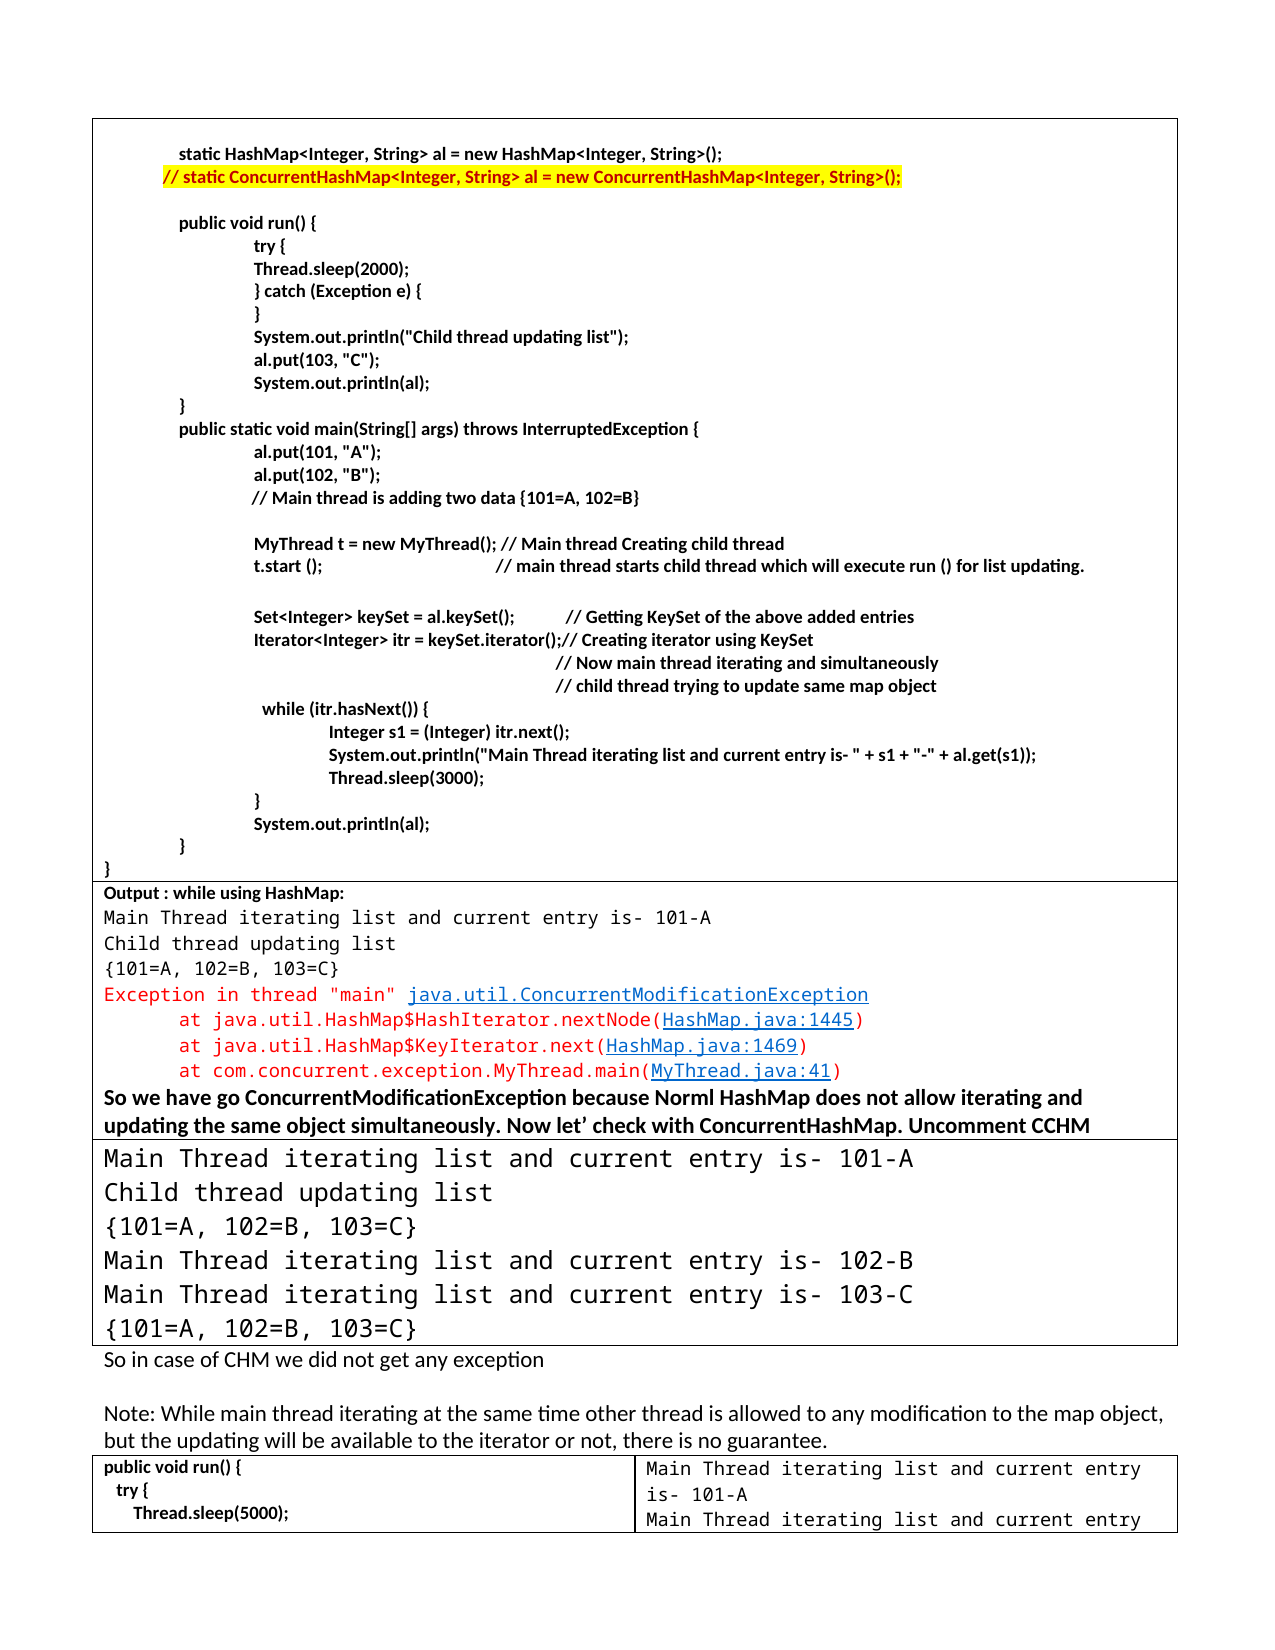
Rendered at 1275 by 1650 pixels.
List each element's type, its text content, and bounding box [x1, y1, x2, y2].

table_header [93, 119, 1177, 881]
table_cell Output : while using HashMap: Main Thread iterating list and current entry is- 101-A Child thread updating list {101=A, 102=B, 103=C} Exception in thread "main" java.util.ConcurrentModificationException at java.util.HashMap$HashIterator.nextNode(HashMap.java:1445) at java.util.HashMap$KeyIterator.next(HashMap.java:1469) at com.concurrent.exception.MyThread.main(MyThread.java:41) So we have go ConcurrentModificationException because Norml HashMap does not allow iterating and updating the same object simultaneously. Now let’ check with ConcurrentHashMap. Uncomment CCHM [93, 882, 1177, 1139]
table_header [636, 1456, 1177, 1532]
table_cell Main Thread iterating list and current entry is- 101-A Child thread updating list {101=A, 102=B, 103=C} Main Thread iterating list and current entry is- 102-B Main Thread iterating list and current entry is- 103-C {101=A, 102=B, 103=C} [93, 1140, 1177, 1344]
text Note: While main thread iterating at the same time other thread is allowed to any modification to the map object, but the updating will be available to the iterator or not, there is no guarantee. [103, 1399, 1167, 1455]
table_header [93, 1456, 634, 1532]
text So in case of CHM we did not get any exception [103, 1346, 1167, 1374]
